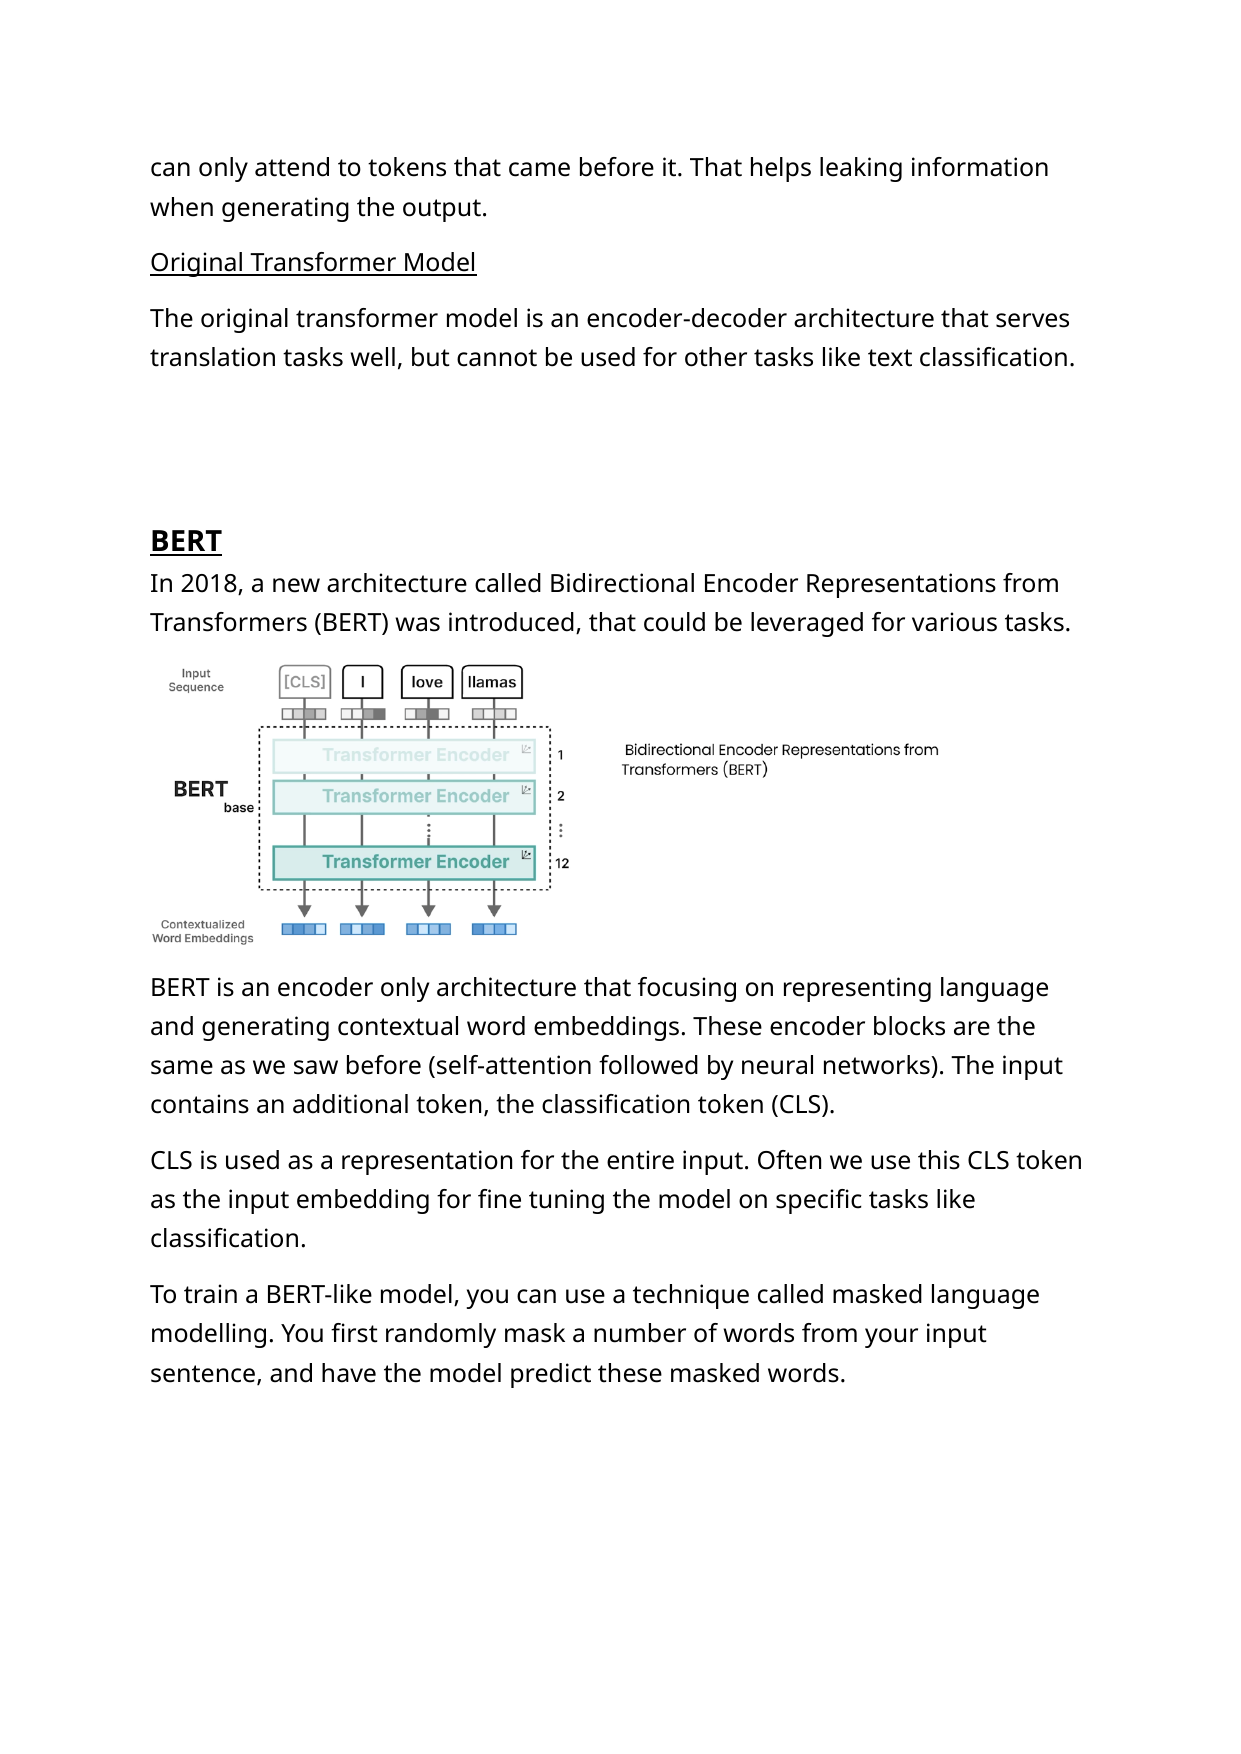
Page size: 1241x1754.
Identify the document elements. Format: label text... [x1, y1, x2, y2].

text Original Transformer Model [150, 245, 1090, 279]
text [150, 150, 1090, 223]
text The original transformer model is an encoder-decoder architecture that serves translation tasks well, but cannot be used for other tasks like text classification. [150, 301, 1090, 374]
picture [150, 660, 942, 948]
text BERT is an encoder only architecture that focusing on representing language and generating contextual word embeddings. These encoder blocks are the same as we saw before (self-attention followed by neural networks). The input contains an additional token, the classification token (CLS). [150, 969, 1090, 1121]
text CLS is used as a representation for the entire input. Often we use this CLS token as the input embedding for fine tuning the model on specific tasks like classification. [150, 1143, 1090, 1255]
text To train a BERT-like model, you can use a technique called masked language modelling. You first randomly mask a number of words from your input sentence, and have the model predict these masked words. [150, 1277, 1090, 1389]
text BERT In 2018, a new architecture called Bidirectional Encoder Representations from Transformers (BERT) was introduced, that could be leveraged for various tasks. [150, 520, 1090, 638]
